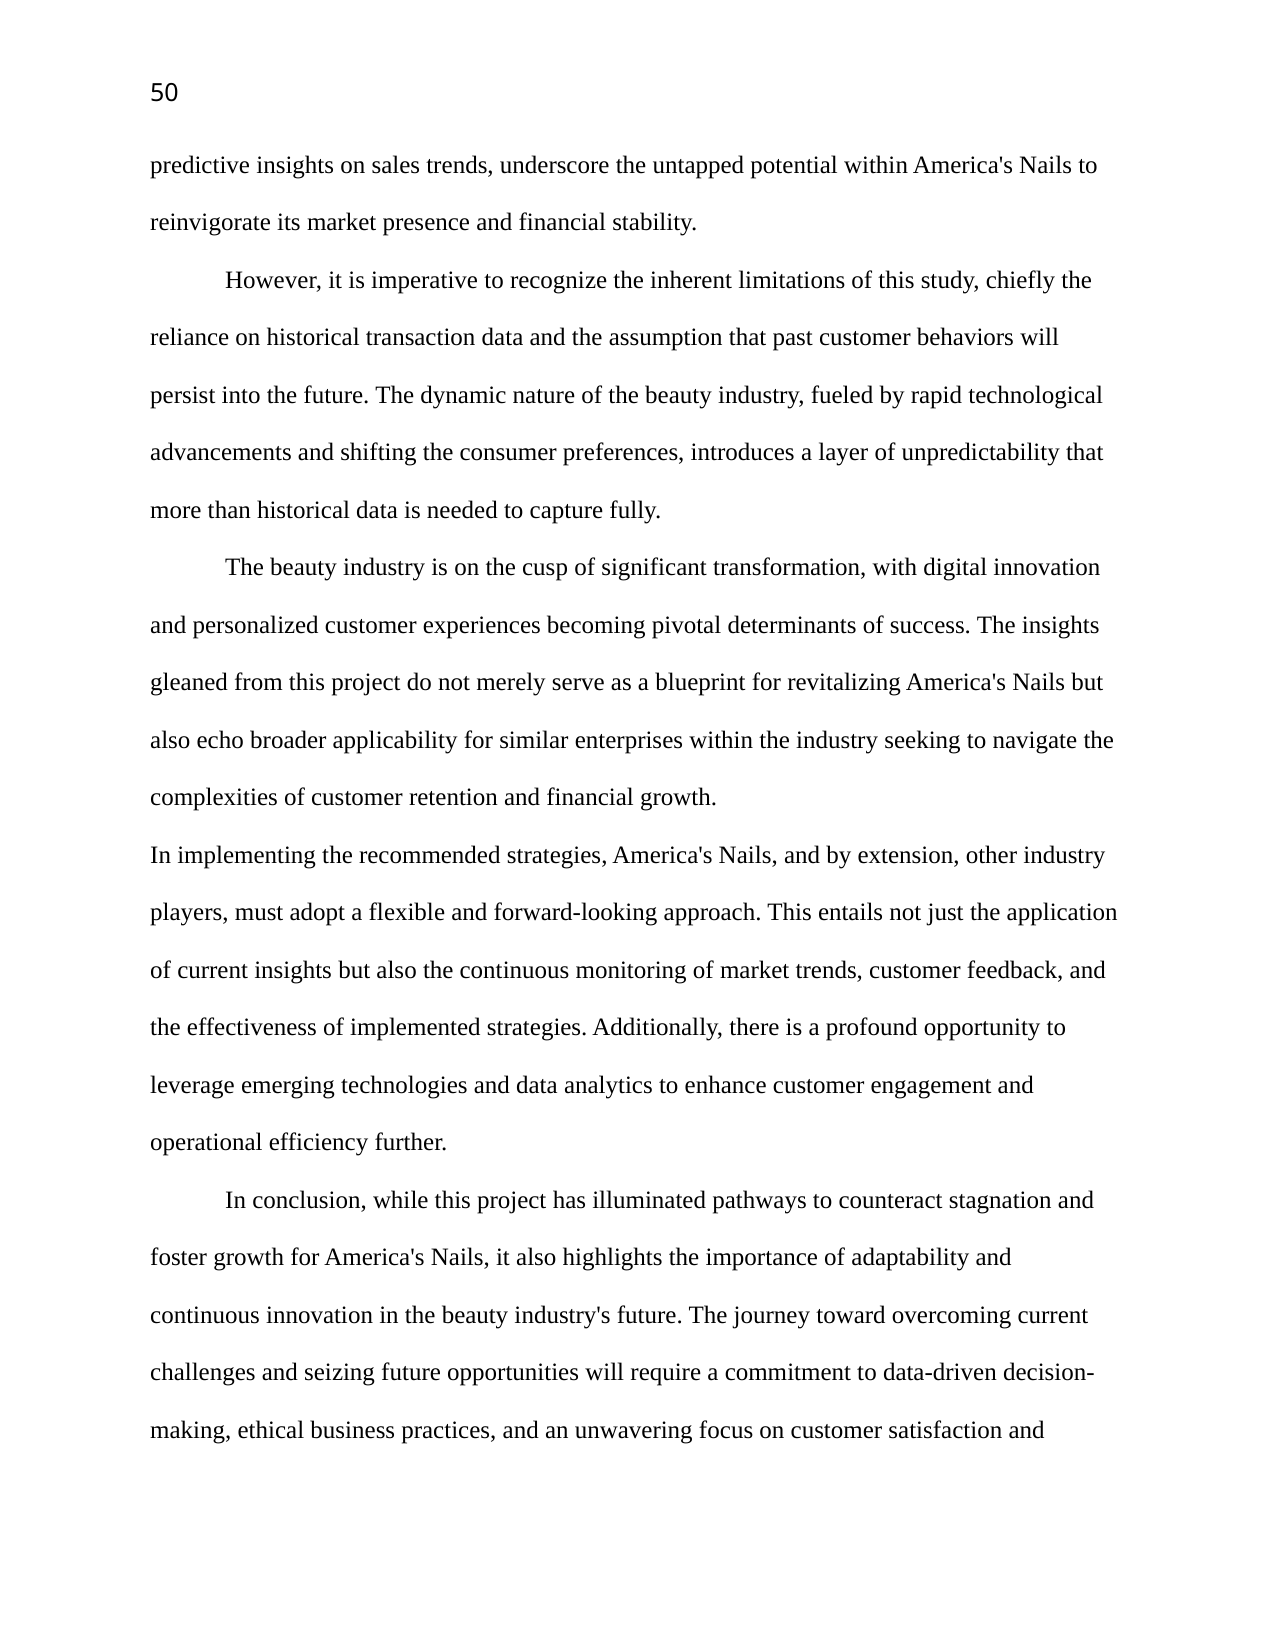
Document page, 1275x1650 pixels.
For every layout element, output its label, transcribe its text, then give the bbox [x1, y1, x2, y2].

text However, it is imperative to recognize the inherent limitations of this study, chiefly the reliance on historical transaction data and the assumption that past customer behaviors will persist into the future. The dynamic nature of the beauty industry, fueled by rapid technological advancements and shifting the consumer preferences, introduces a layer of unpredictability that more than historical data is needed to capture fully. [150, 265, 1125, 524]
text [150, 1185, 1125, 1444]
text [150, 150, 1125, 236]
text In implementing the recommended strategies, America's Nails, and by extension, other industry players, must adopt a flexible and forward-looking approach. This entails not just the application of current insights but also the continuous monitoring of market trends, customer feedback, and the effectiveness of implemented strategies. Additionally, there is a profound opportunity to leverage emerging technologies and data analytics to enhance customer engagement and operational efficiency further. [150, 840, 1125, 1156]
text The beauty industry is on the cusp of significant transformation, with digital innovation and personalized customer experiences becoming pivotal determinants of success. The insights gleaned from this project do not merely serve as a blueprint for revitalizing America's Nails but also echo broader applicability for similar enterprises within the industry seeking to navigate the complexities of customer retention and financial growth. [150, 552, 1125, 811]
